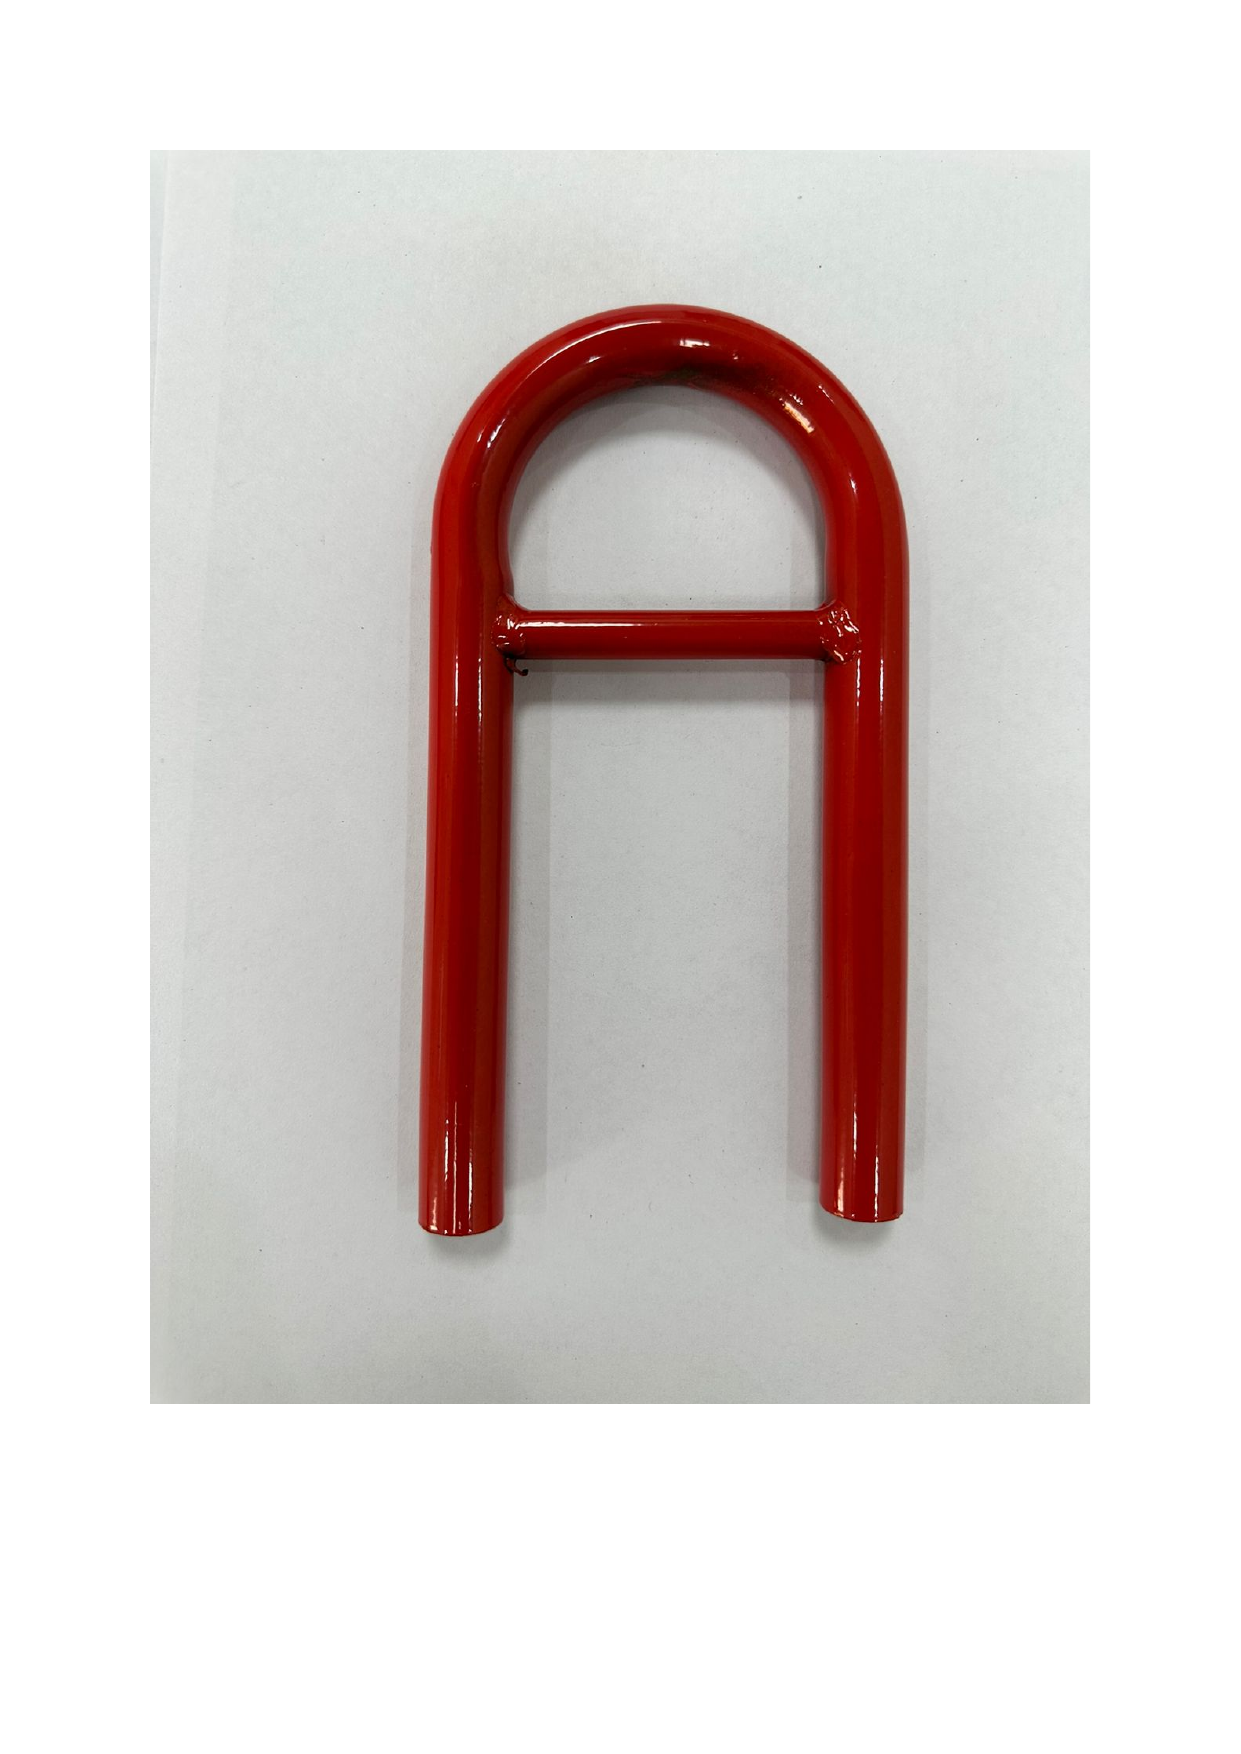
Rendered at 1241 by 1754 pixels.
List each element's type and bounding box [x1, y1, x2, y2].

picture [150, 150, 1091, 1404]
